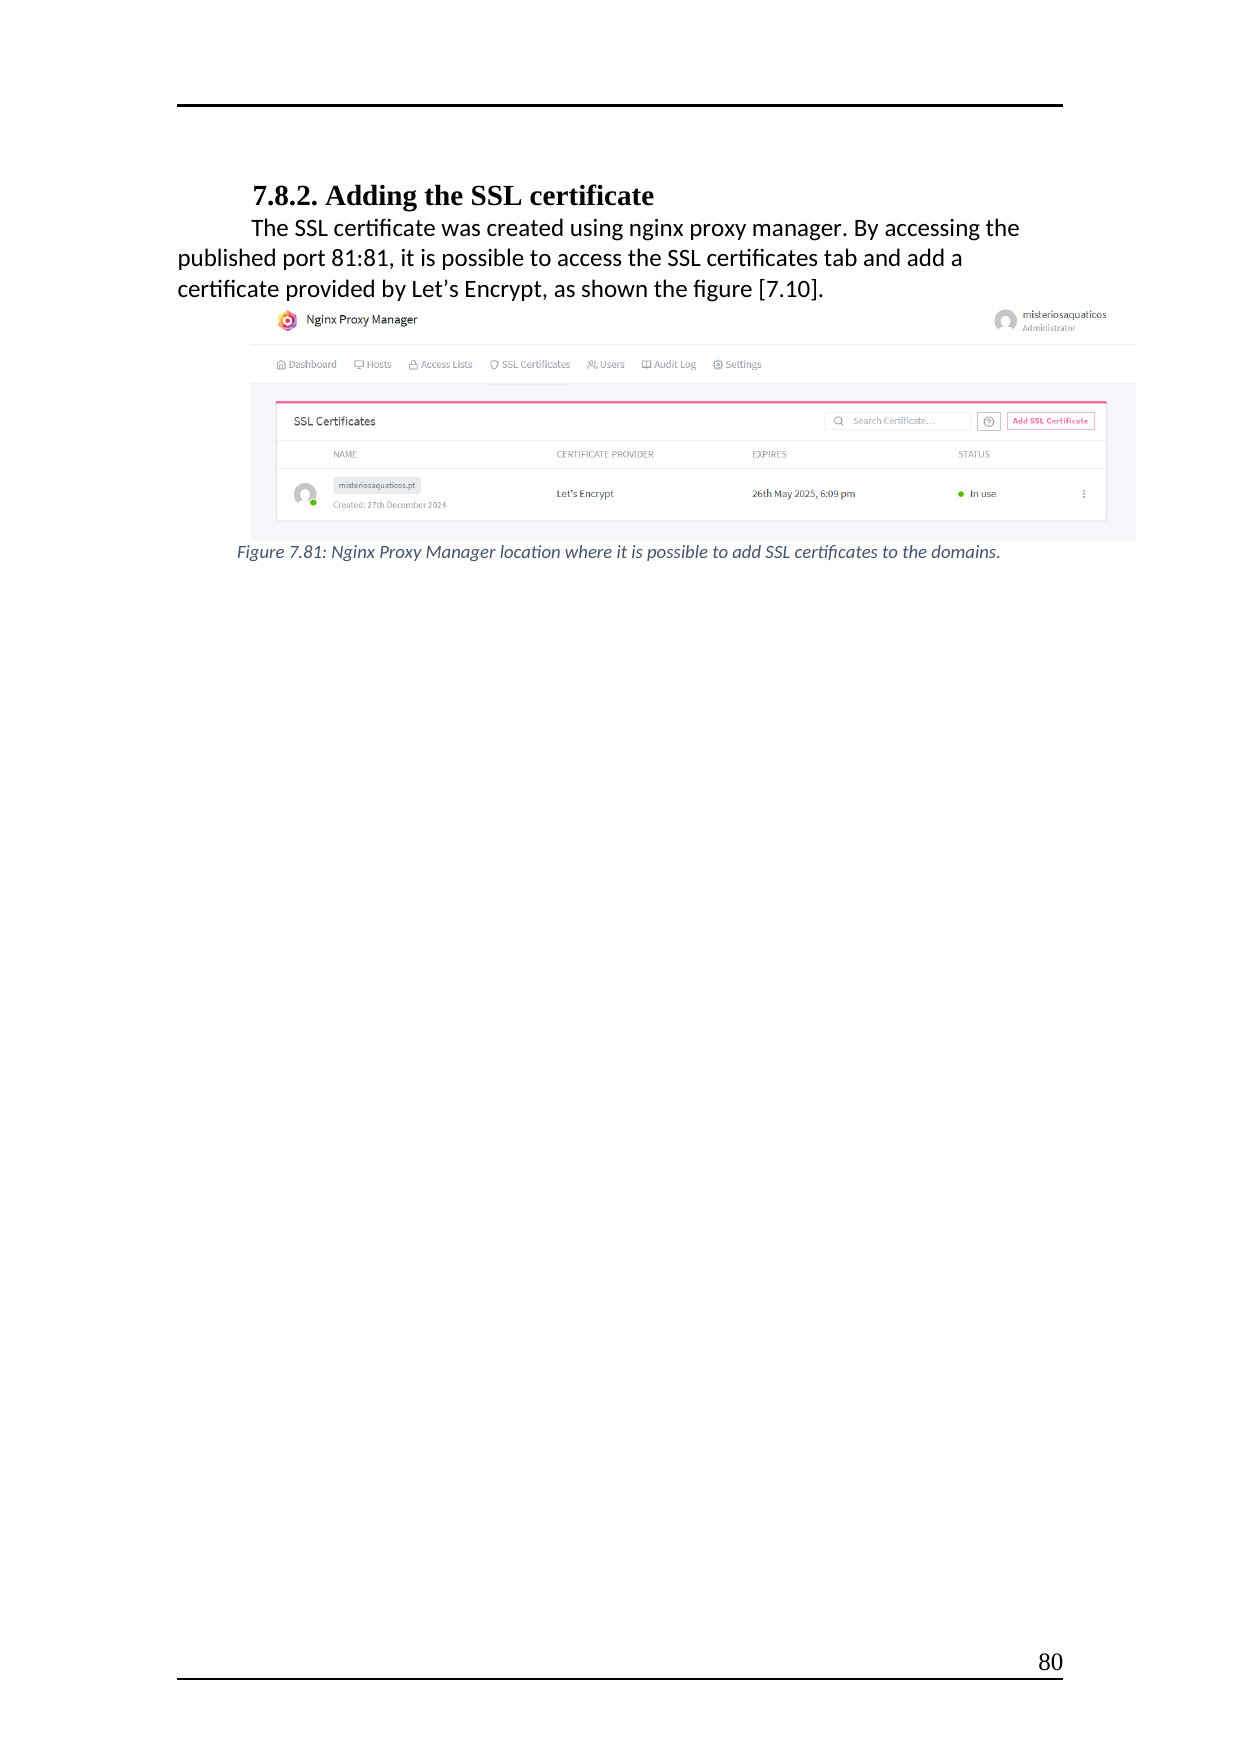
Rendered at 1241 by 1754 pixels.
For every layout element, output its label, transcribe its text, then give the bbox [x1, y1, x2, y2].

text The SSL certificate was created using nginx proxy manager. By accessing the published port 81:81, it is possible to access the SSL certificates tab and add a certificate provided by Let’s Encrypt, as shown the figure [7.10]. [177, 212, 1063, 303]
subtitle Adding the SSL certificate [252, 178, 1063, 212]
picture [251, 303, 1137, 541]
